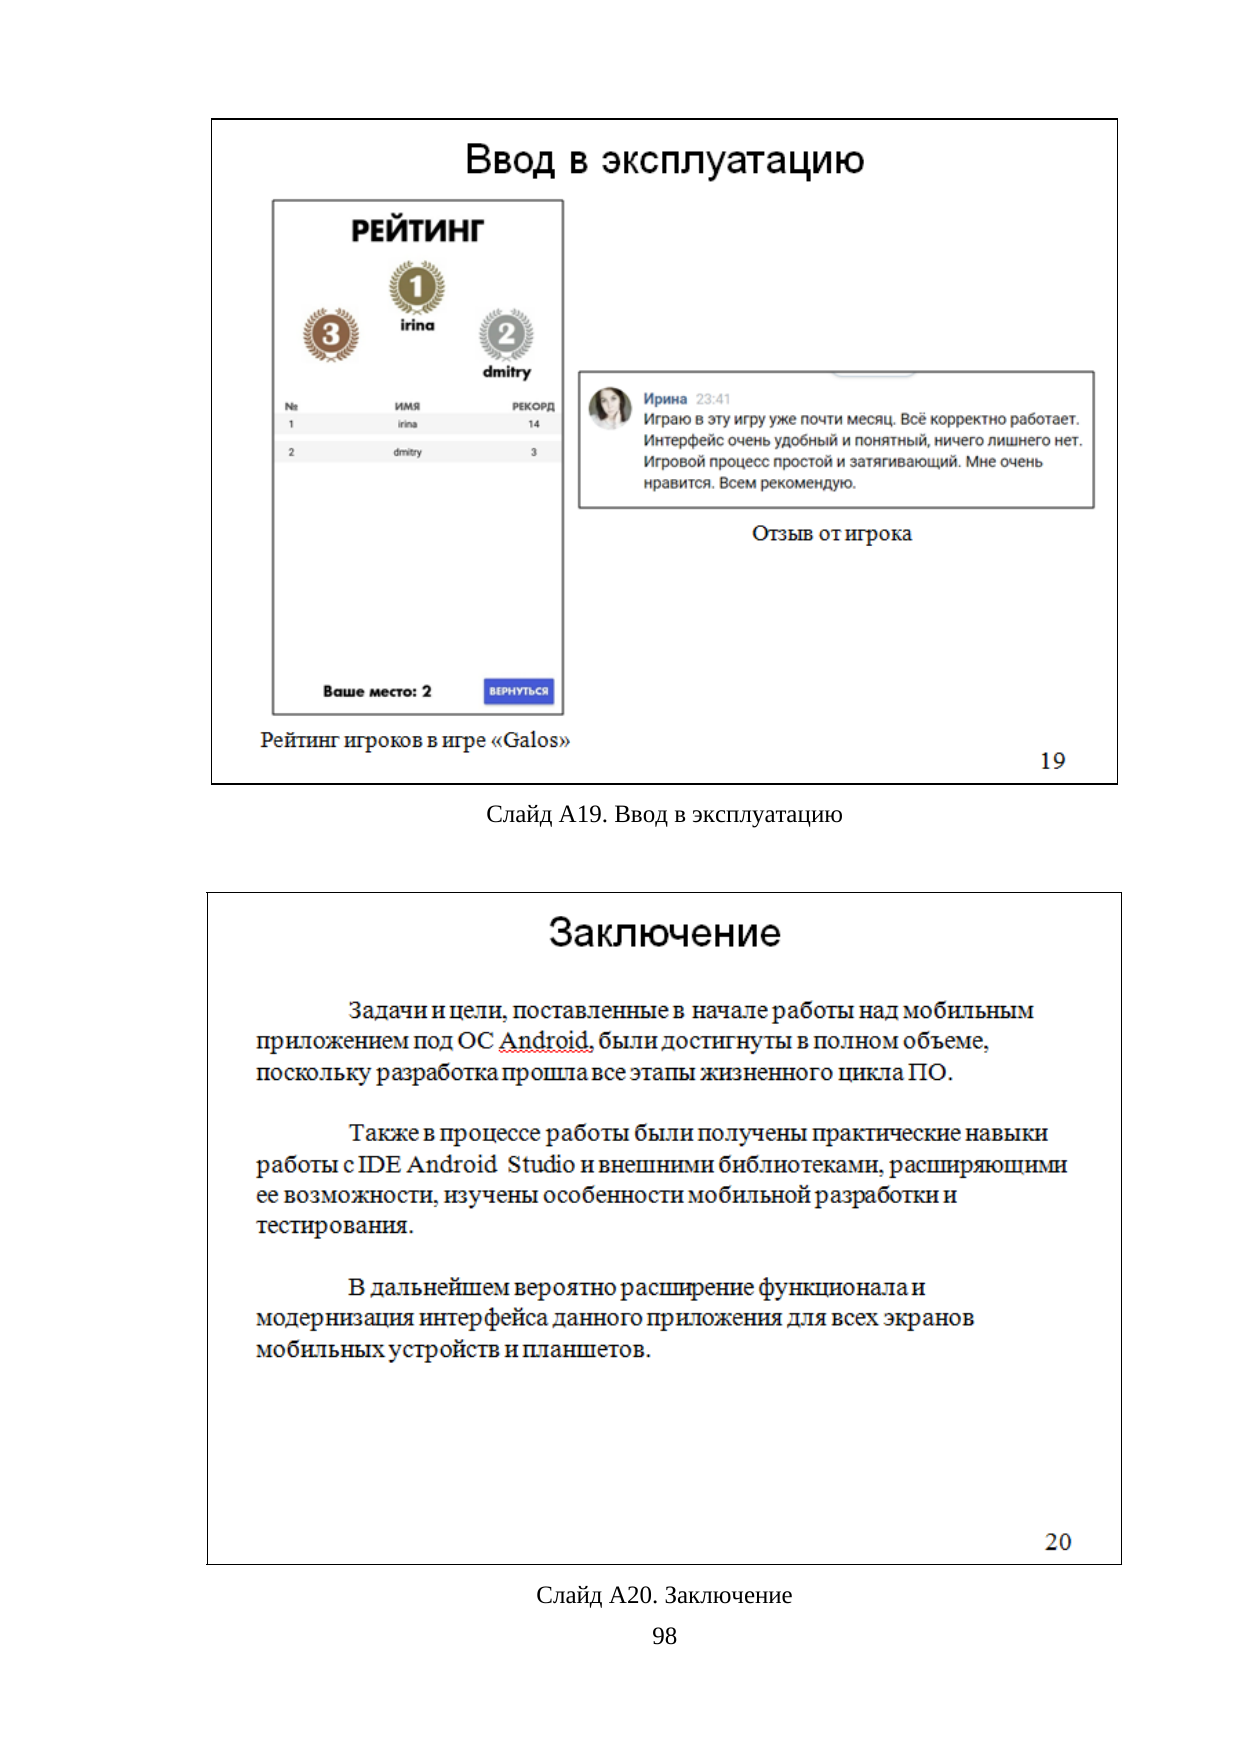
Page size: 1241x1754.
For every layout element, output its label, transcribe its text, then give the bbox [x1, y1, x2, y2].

text Слайд А20. Заключение [148, 1580, 1181, 1608]
picture [208, 893, 1121, 1564]
picture [212, 120, 1117, 783]
text Слайд А19. Ввод в эксплуатацию [148, 799, 1181, 828]
